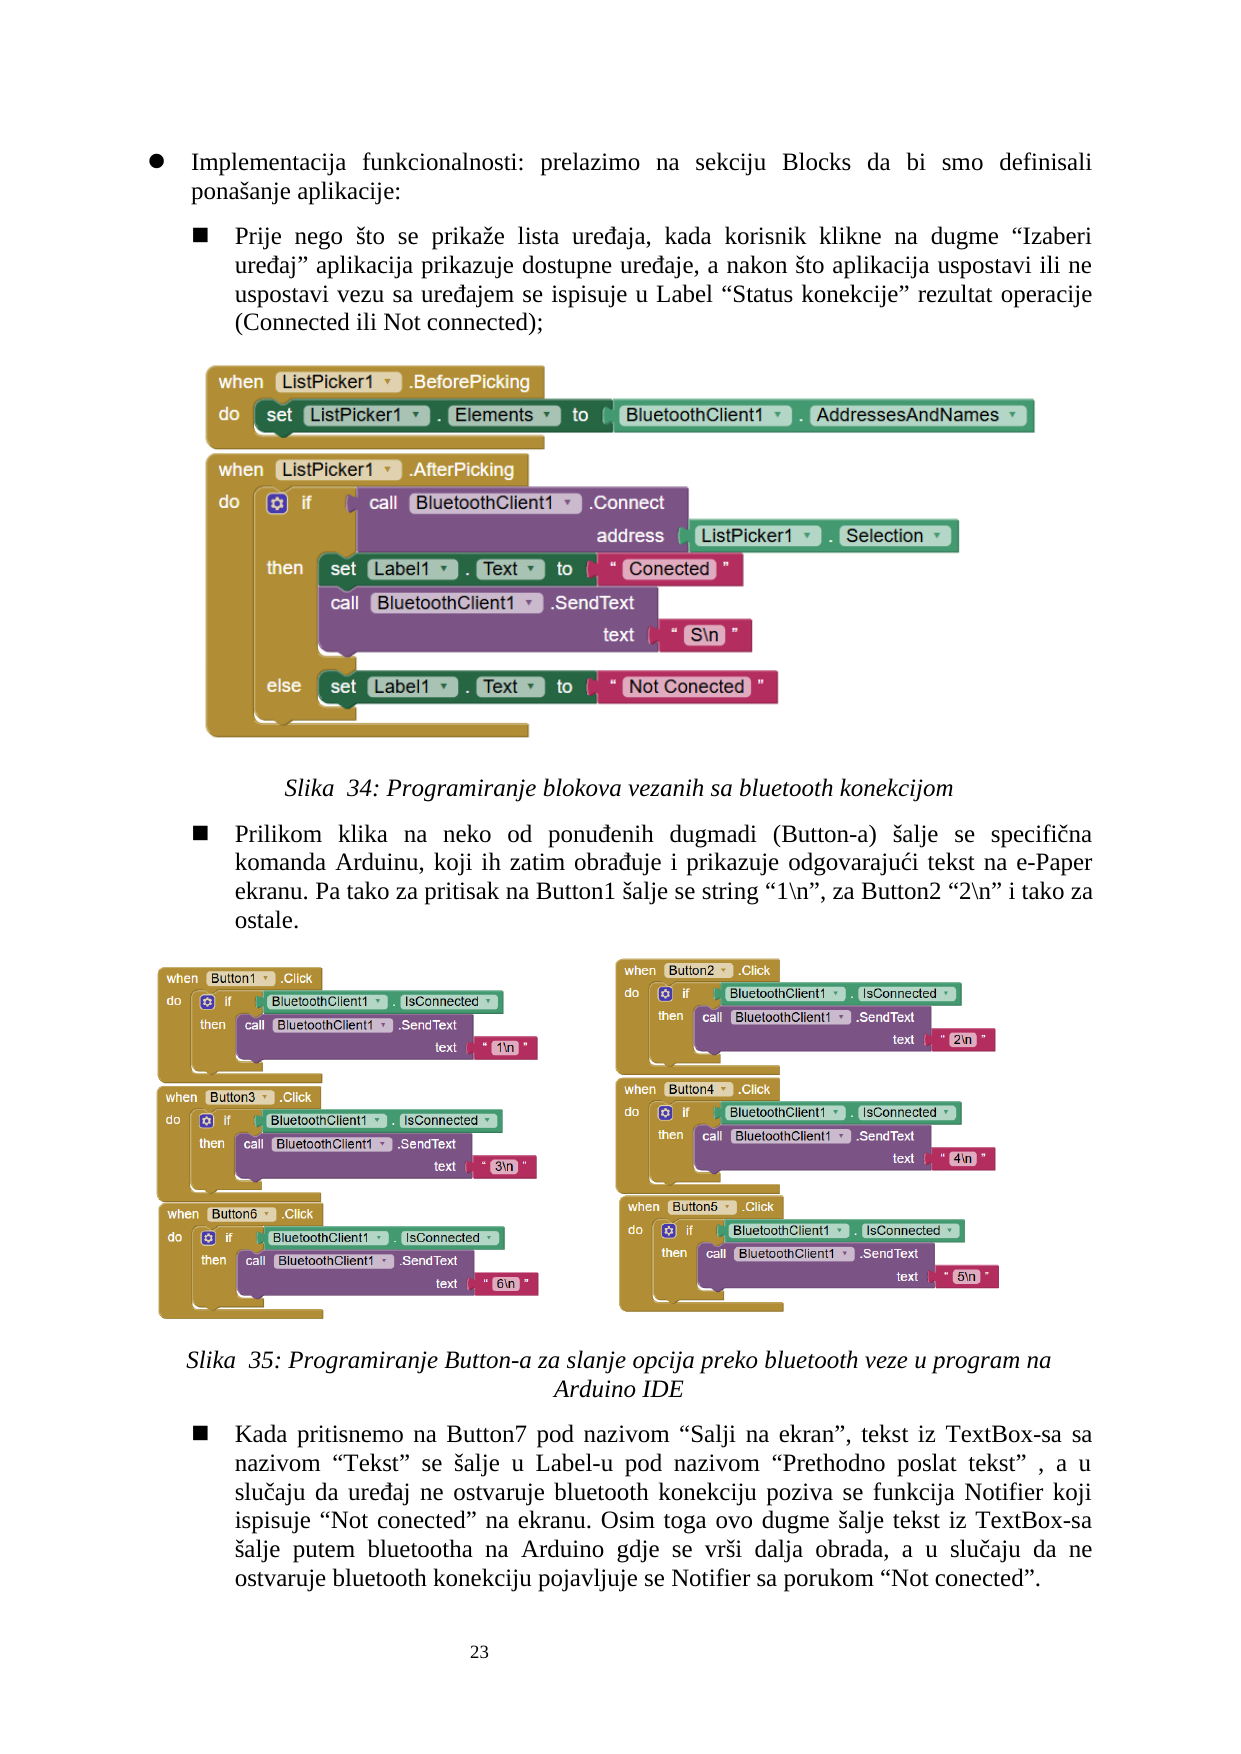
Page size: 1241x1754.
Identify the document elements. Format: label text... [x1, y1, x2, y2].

list Kada pritisnemo na Button7 pod nazivom “Salji na ekran”, tekst iz TextBox-sa sa nazivom “Tekst” se šalje u Label-u pod nazivom “Prethodno poslat tekst” , a u slučaju da uređaj ne ostvaruje bluetooth konekciju poziva se funkcija Notifier koji ispisuje “Not conected” na ekranu. Osim toga ovo dugme šalje tekst iz TextBox-sa šalje putem bluetootha na Arduino gdje se vrši dalja obrada, a u slučaju da ne ostvaruje bluetooth konekciju pojavljuje se Notifier sa porukom “Not conected”. [191, 1419, 1093, 1592]
list Implementacija funkcionalnosti: prelazimo na sekciju Blocks da bi smo definisali ponašanje aplikacije: [147, 147, 1093, 204]
picture [187, 352, 1053, 757]
list Slika 34: Programiranje blokova vezanih sa bluetooth konekcijom [147, 773, 1093, 802]
picture [147, 950, 1011, 1329]
list Prilikom klika na neko od ponuđenih dugmadi (Button-a) šalje se specifična komanda Arduinu, koji ih zatim obrađuje i prikazuje odgovarajući tekst na e-Paper ekranu. Pa tako za pritisak na Button1 šalje se string “1\n”, za Button2 “2\n” i tako za ostale. [191, 819, 1093, 934]
list Prije nego što se prikaže lista uređaja, kada korisnik klikne na dugme “Izaberi uređaj” aplikacija prikazuje dostupne uređaje, a nakon što aplikacija uspostavi ili ne uspostavi vezu sa uređajem se ispisuje u Label “Status konekcije” rezultat operacije (Connected ili Not connected); [191, 221, 1093, 336]
list Slika 35: Programiranje Button-a za slanje opcija preko bluetooth veze u program na Arduino IDE [147, 1345, 1093, 1402]
